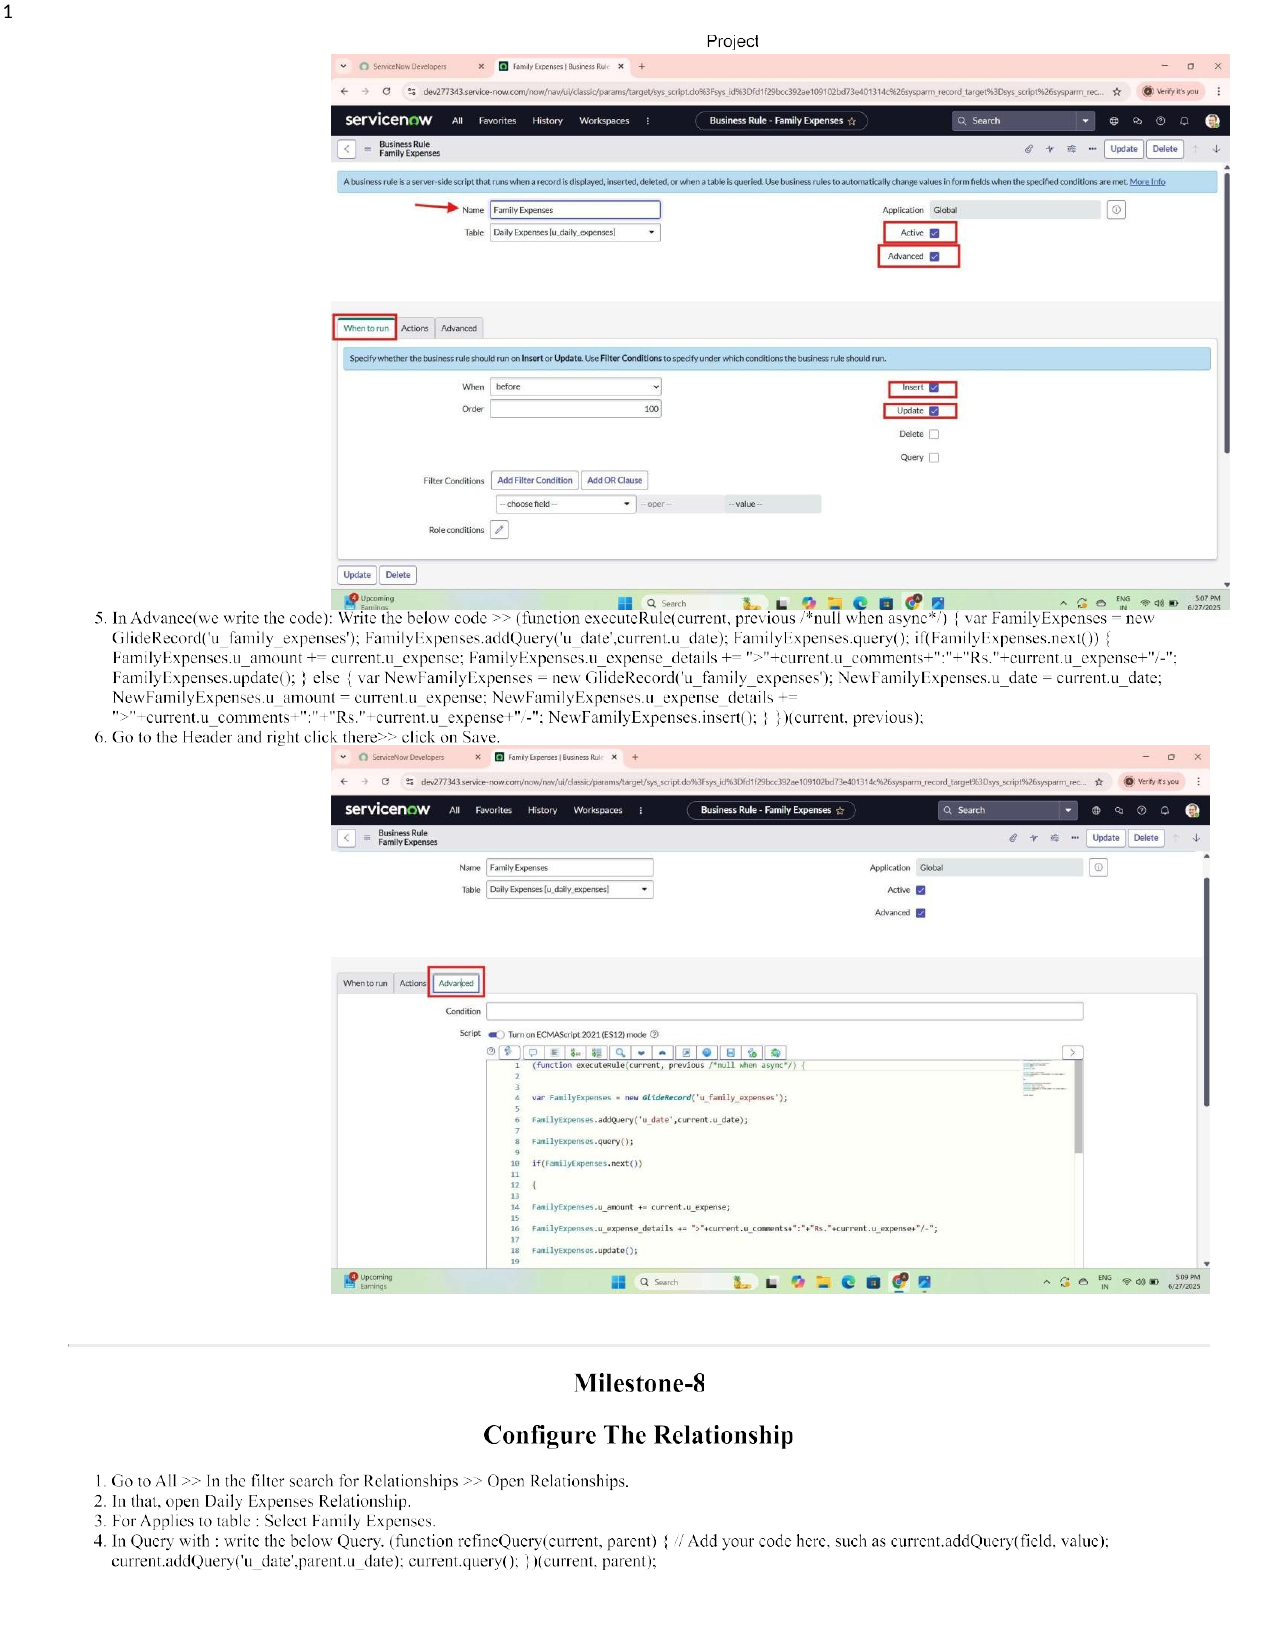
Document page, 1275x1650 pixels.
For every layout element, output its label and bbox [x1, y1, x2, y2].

picture [95, 611, 1210, 1294]
picture [94, 1474, 1108, 1570]
picture [331, 54, 1230, 610]
picture [573, 1373, 704, 1392]
picture [484, 1425, 793, 1449]
picture [707, 35, 759, 50]
